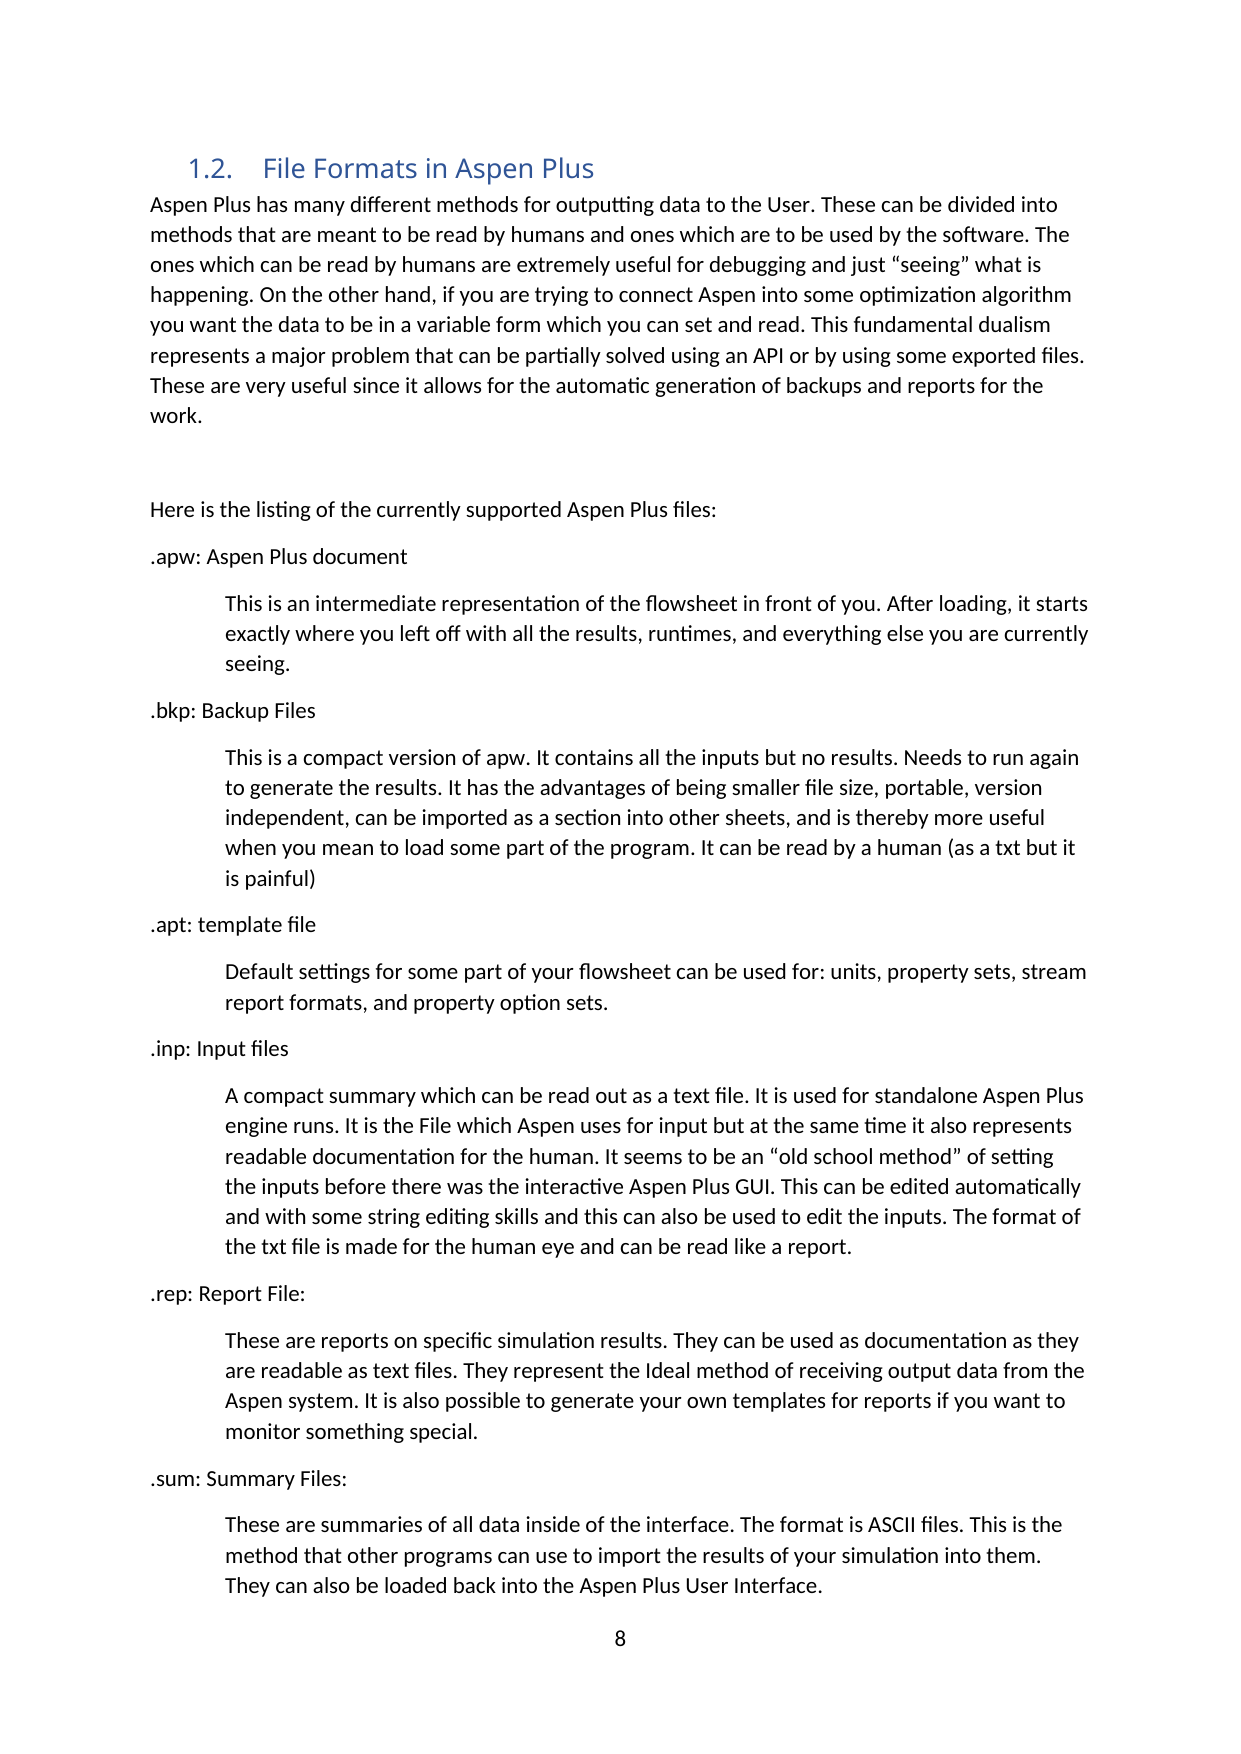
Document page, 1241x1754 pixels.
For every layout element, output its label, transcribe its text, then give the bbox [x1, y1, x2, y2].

text .bkp: Backup Files [150, 696, 1090, 724]
text This is an intermediate representation of the flowsheet in front of you. After loading, it starts exactly where you left off with all the results, runtimes, and everything else you are currently seeing. [225, 589, 1090, 677]
text .apw: Aspen Plus document [150, 542, 1090, 570]
subtitle File Formats in Aspen Plus [187, 150, 1090, 187]
text .apt: template file [150, 911, 1090, 939]
text A compact summary which can be read out as a text file. It is used for standalone Aspen Plus engine runs. It is the File which Aspen uses for input but at the same time it also represents readable documentation for the human. It seems to be an “old school method” of setting the inputs before there was the interactive Aspen Plus GUI. This can be edited automatically and with some string editing skills and this can also be used to edit the inputs. The format of the txt file is made for the human eye and can be read like a report. [225, 1081, 1090, 1261]
text These are reports on specific simulation results. They can be used as documentation as they are readable as text files. They represent the Ideal method of receiving output data from the Aspen system. It is also possible to generate your own templates for reports if you want to monitor something special. [225, 1326, 1090, 1445]
text .rep: Report File: [150, 1279, 1090, 1307]
text Aspen Plus has many different methods for outputting data to the User. These can be divided into methods that are meant to be read by humans and ones which are to be used by the software. The ones which can be read by humans are extremely useful for debugging and just “seeing” what is happening. On the other hand, if you are trying to connect Aspen into some optimization algorithm you want the data to be in a variable form which you can set and read. This fundamental dualism represents a major problem that can be partially solved using an API or by using some exported files. These are very useful since it allows for the automatic generation of backups and reports for the work. [150, 190, 1090, 429]
text Default settings for some part of your flowsheet can be used for: units, property sets, stream report formats, and property option sets. [225, 957, 1090, 1016]
text .inp: Input files [150, 1034, 1090, 1063]
text Here is the listing of the currently supported Aspen Plus files: [150, 495, 1090, 523]
text These are summaries of all data inside of the interface. The format is ASCII files. This is the method that other programs can use to import the results of your simulation into them. They can also be loaded back into the Aspen Plus User Interface. [225, 1511, 1090, 1599]
text This is a compact version of apw. It contains all the inputs but no results. Needs to run again to generate the results. It has the advantages of being smaller file size, portable, version independent, can be imported as a section into other sheets, and is thereby more useful when you mean to load some part of the program. It can be read by a human (as a txt but it is painful) [225, 743, 1090, 892]
text .sum: Summary Files: [150, 1464, 1090, 1492]
